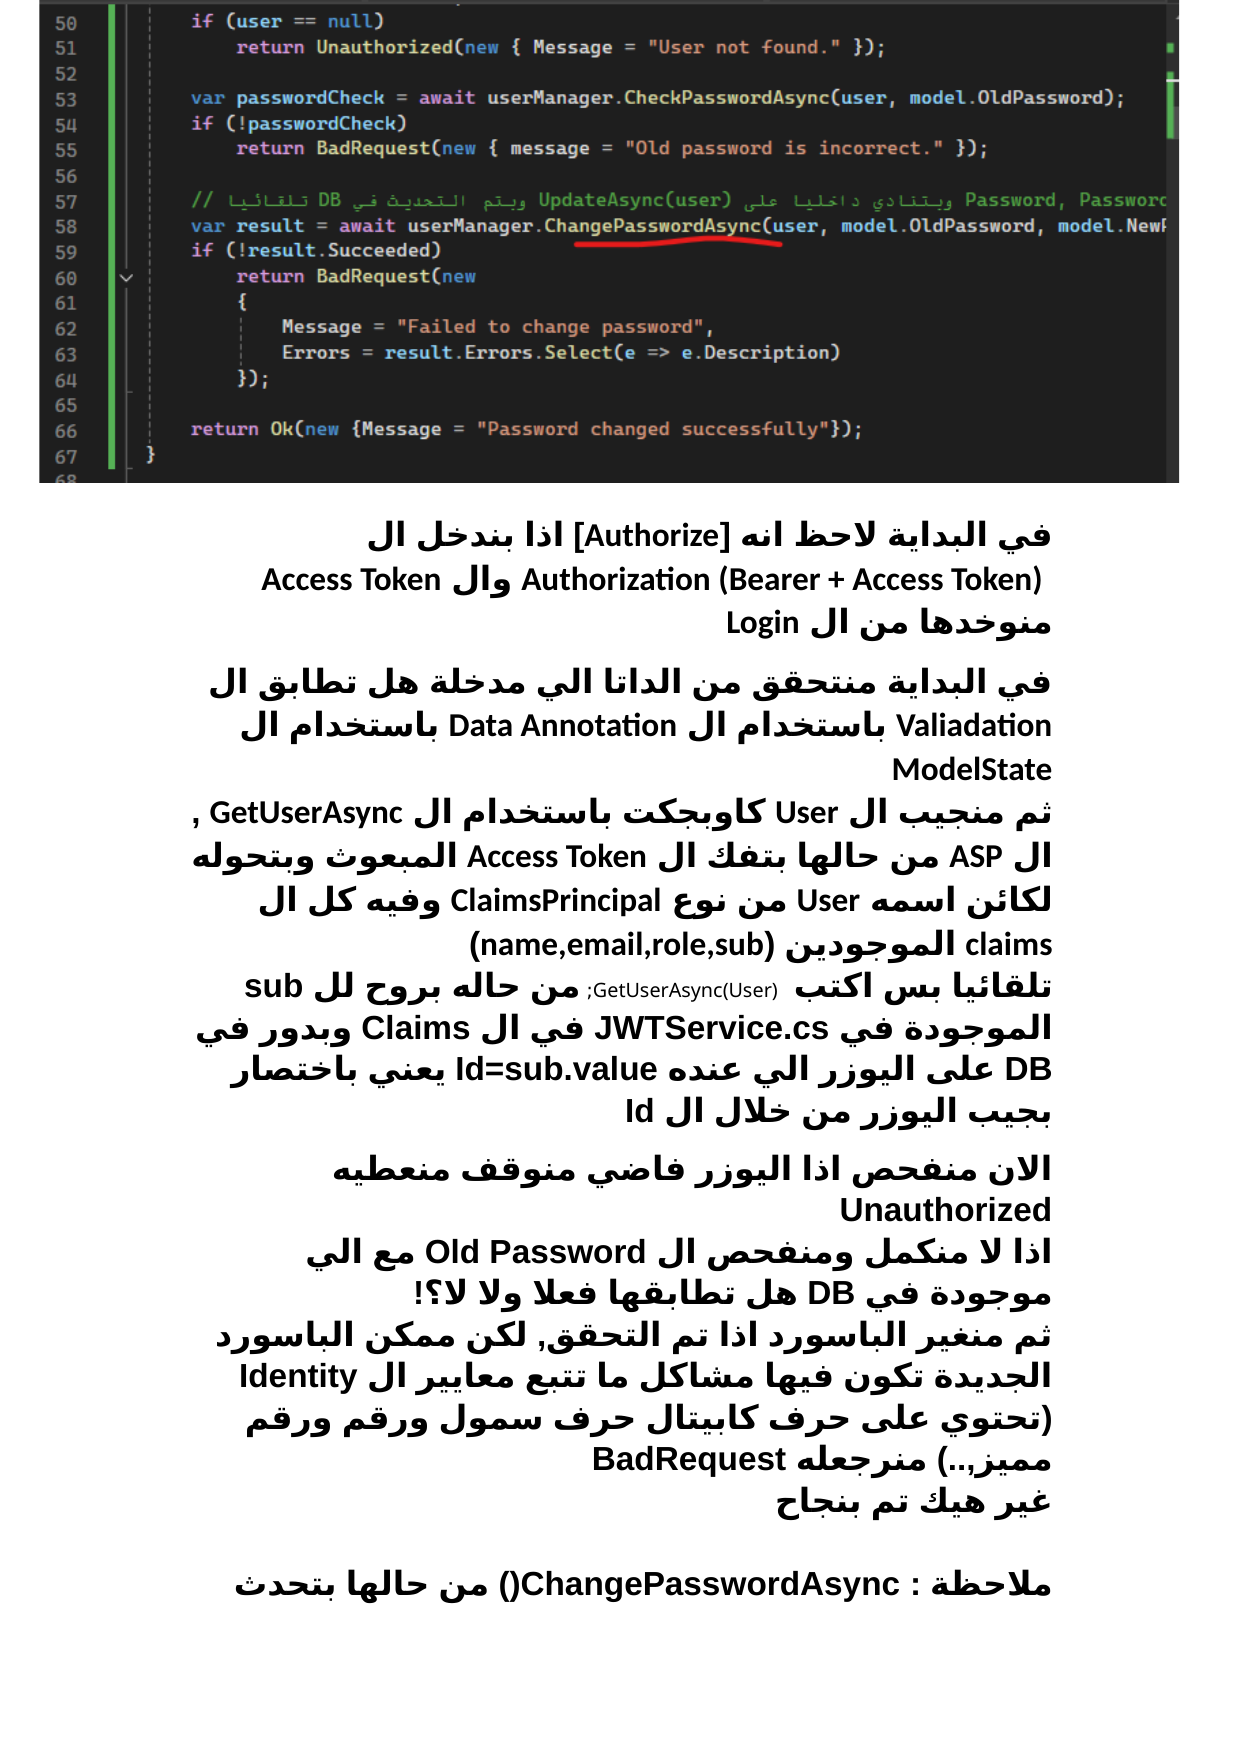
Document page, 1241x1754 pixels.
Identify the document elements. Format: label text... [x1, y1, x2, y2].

picture [39, 0, 1180, 483]
text في البداية لاحظ انه [Authorize] اذا بندخل ال Authorization (Bearer + Access Token) وال Access Token منوخدها من ال Login [187, 514, 1053, 642]
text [187, 1149, 1053, 1602]
text في البداية منتحقق من الداتا الي مدخلة هل تطابق ال Valiadation باستخدام ال Data Annotation باستخدام ال ModelState ثم منجيب ال User كاوبجكت باستخدام ال GetUserAsync , ال ASP من حالها بتفك ال Access Token المبعوث وبتحوله لكائن اسمه User من نوع ClaimsPrincipal وفيه كل ال claims الموجودين (name,email,role,sub) تلقائيا بس اكتب GetUserAsync(User); من حاله بروح لل sub الموجودة في JWTService.cs في ال Claims وبدور في DB على اليوزر الي عنده Id=sub.value يعني باختصار بجيب اليوزر من خلال ال Id [187, 662, 1053, 1129]
